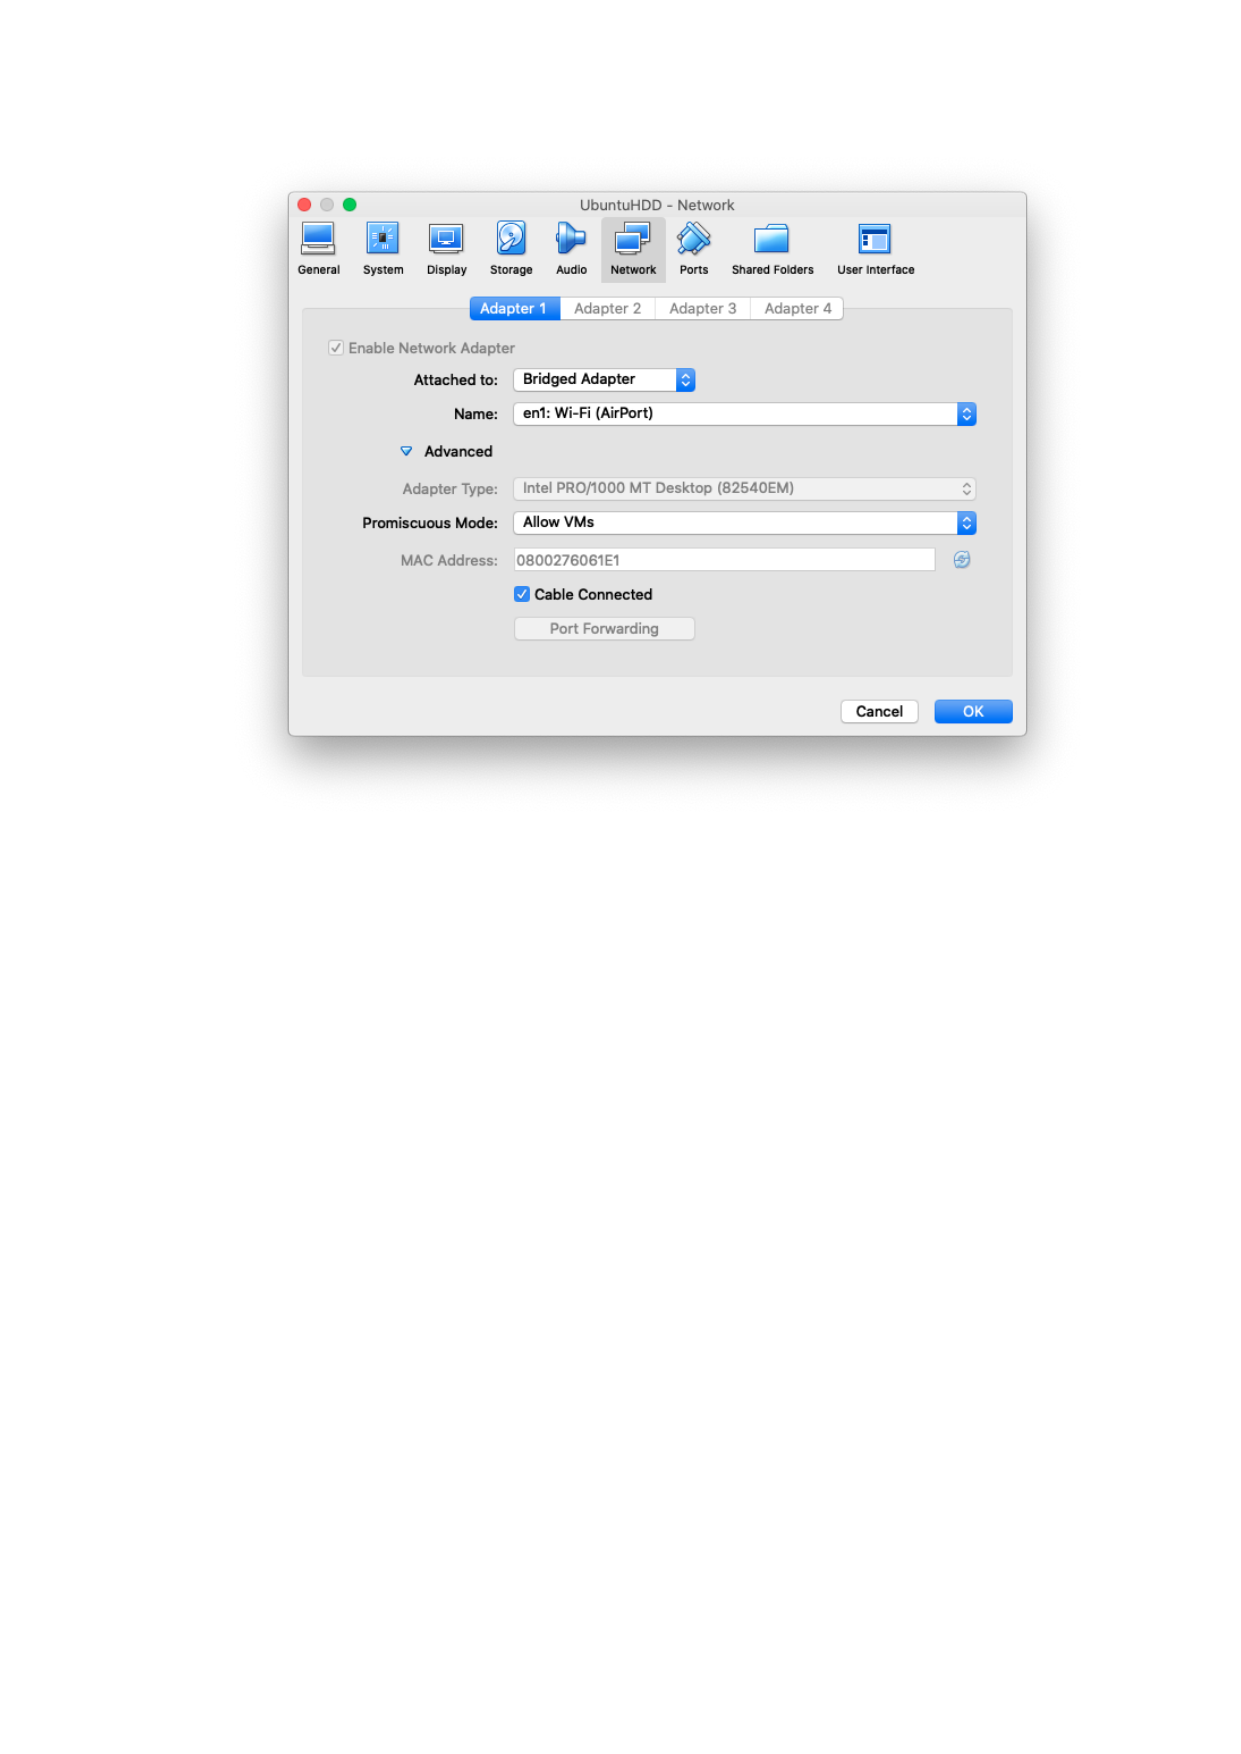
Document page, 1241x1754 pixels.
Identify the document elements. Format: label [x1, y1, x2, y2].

picture [225, 150, 1090, 820]
